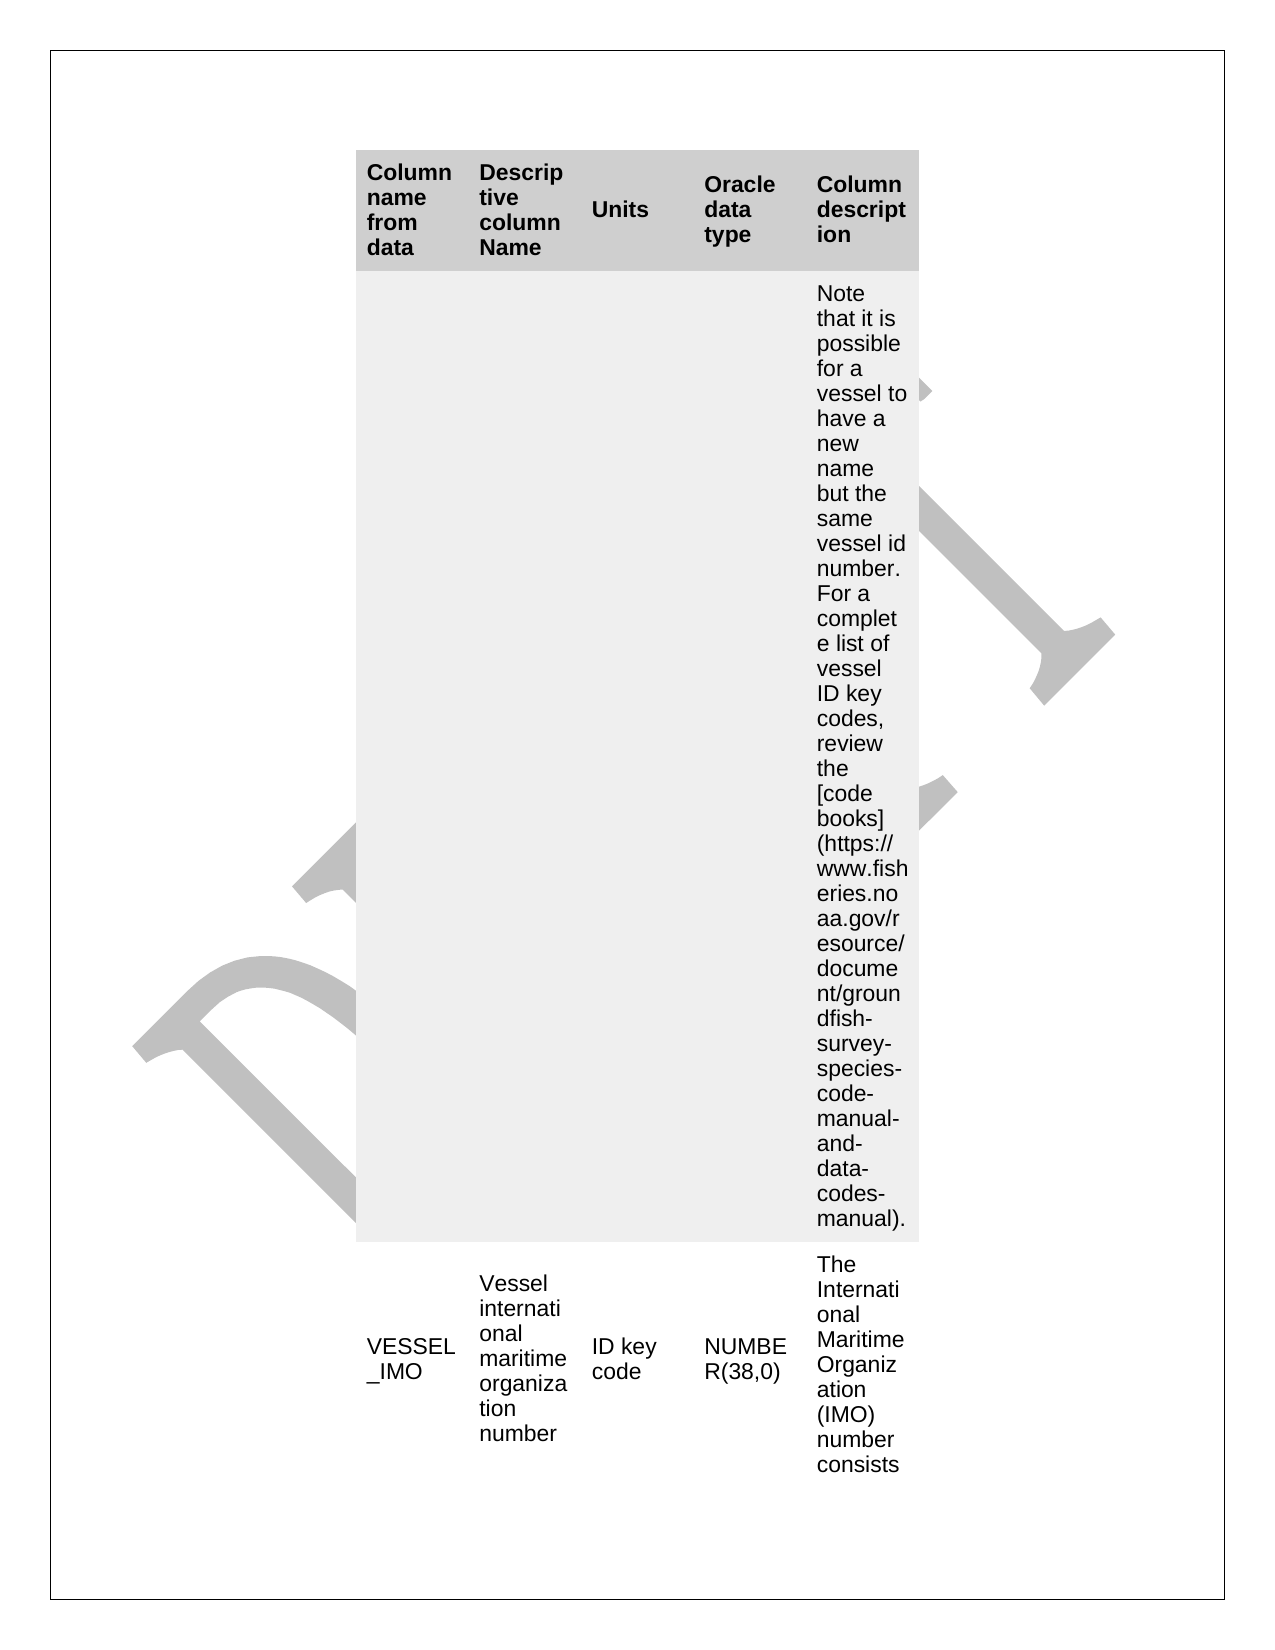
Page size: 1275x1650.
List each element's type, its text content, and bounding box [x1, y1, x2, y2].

table_header Units [581, 150, 694, 271]
table_header Descriptive column Name [469, 150, 581, 271]
table_header Column name from data [356, 150, 469, 271]
table_header Oracle data type [694, 150, 806, 271]
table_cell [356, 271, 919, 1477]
table_header Column description [806, 150, 919, 271]
